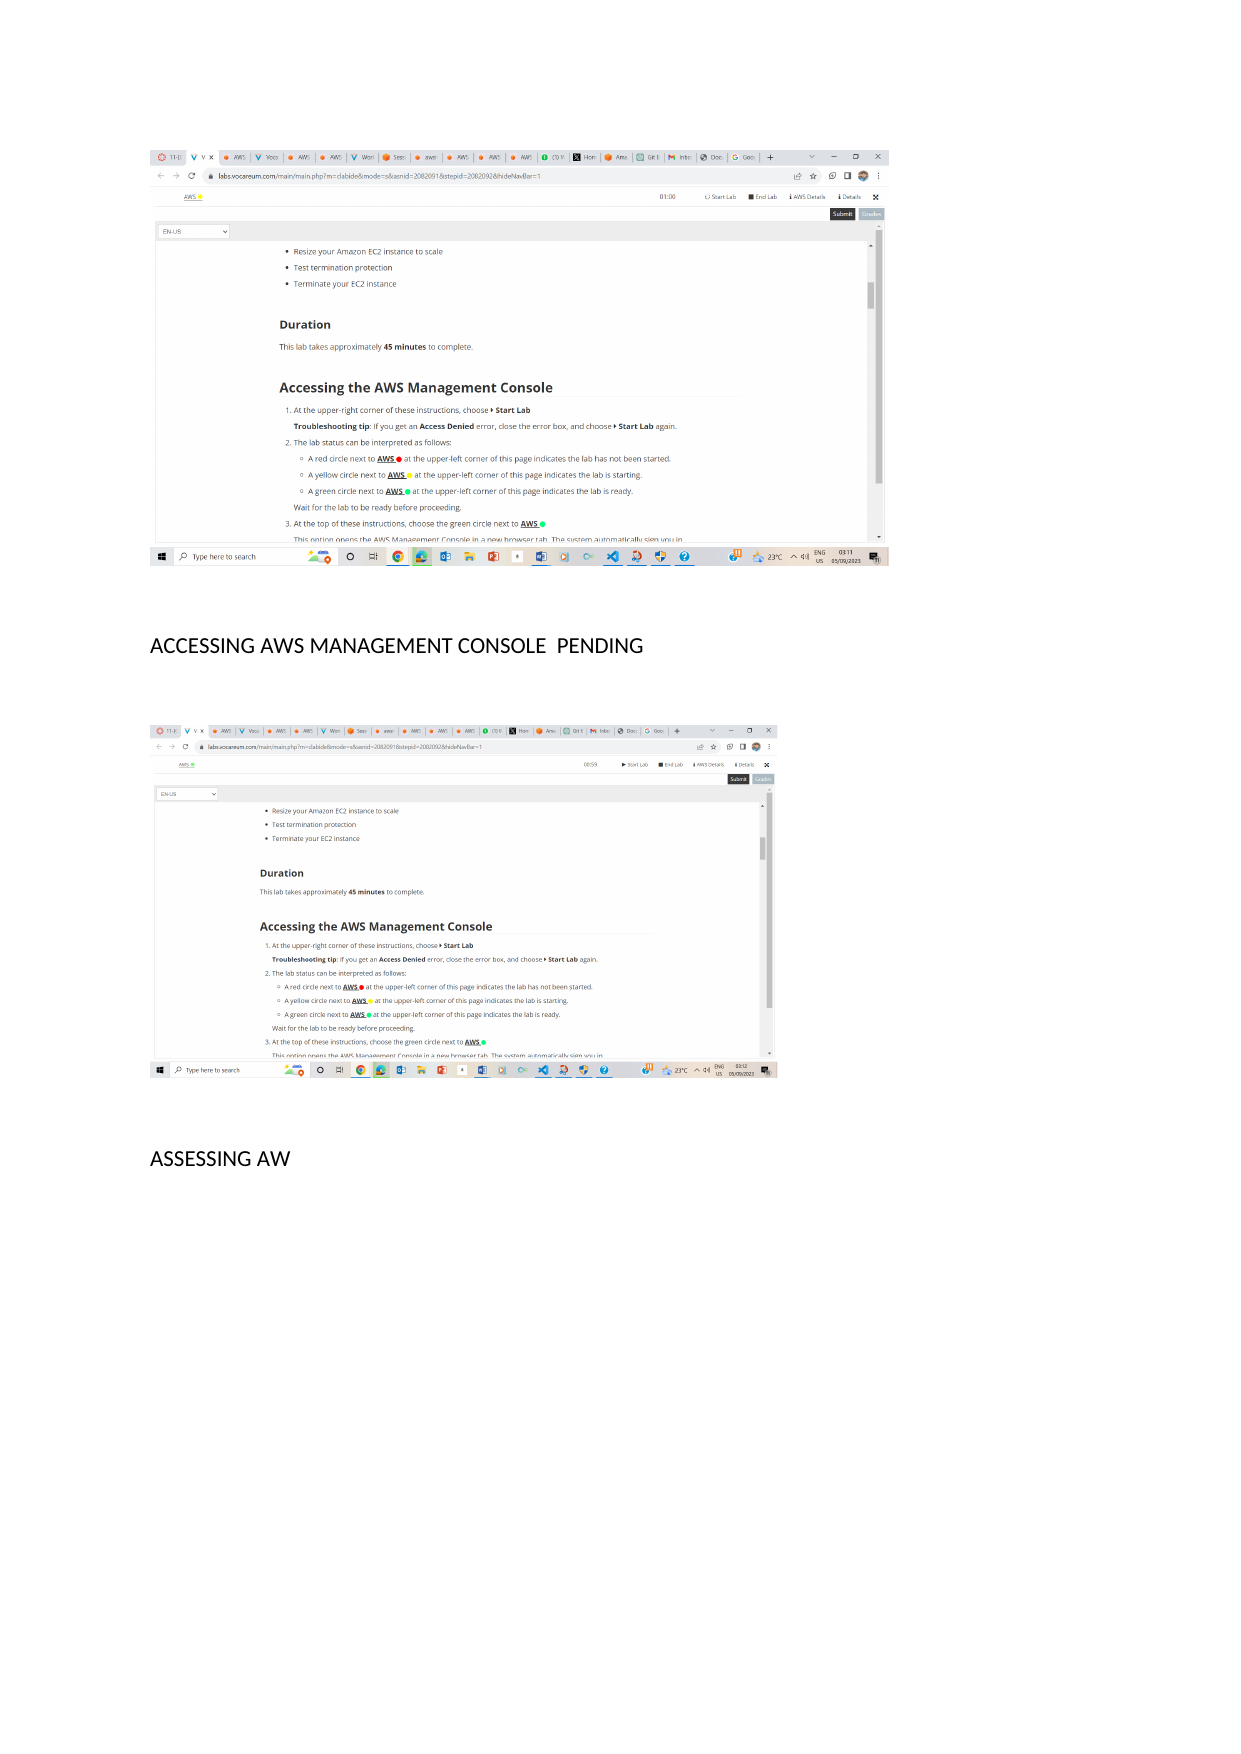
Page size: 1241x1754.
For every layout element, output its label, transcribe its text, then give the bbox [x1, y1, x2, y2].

picture [150, 150, 889, 566]
text ASSESSING AW [150, 1144, 1090, 1172]
picture [150, 725, 778, 1078]
text ACCESSING AWS MANAGEMENT CONSOLE PENDING [150, 631, 1090, 659]
